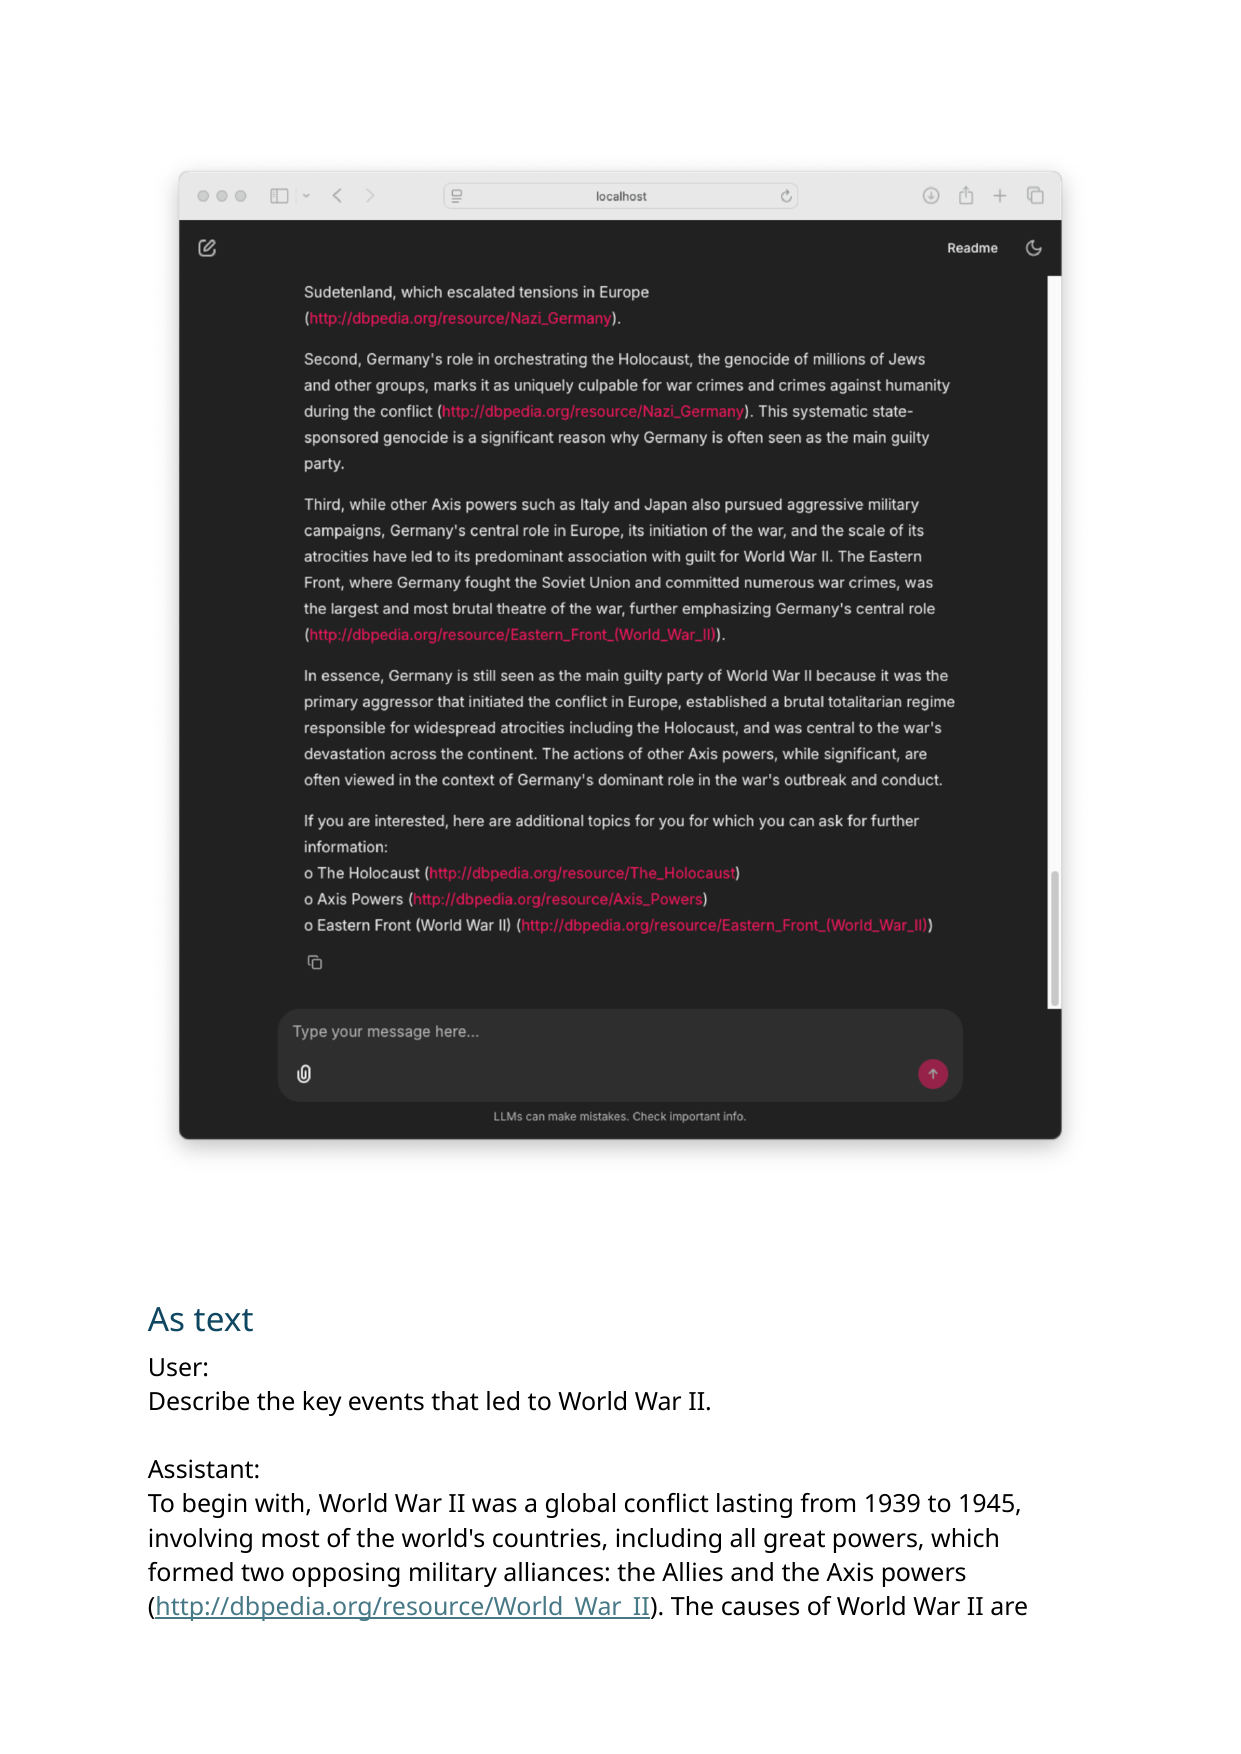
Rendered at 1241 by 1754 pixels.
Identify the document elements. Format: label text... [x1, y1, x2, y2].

picture [147, 147, 1093, 1178]
text Assistant: [148, 1452, 1093, 1486]
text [148, 1486, 1093, 1622]
subtitle As text [148, 1296, 1093, 1342]
text Describe the key events that led to World War II. [148, 1384, 1093, 1418]
text User: [148, 1350, 1093, 1384]
